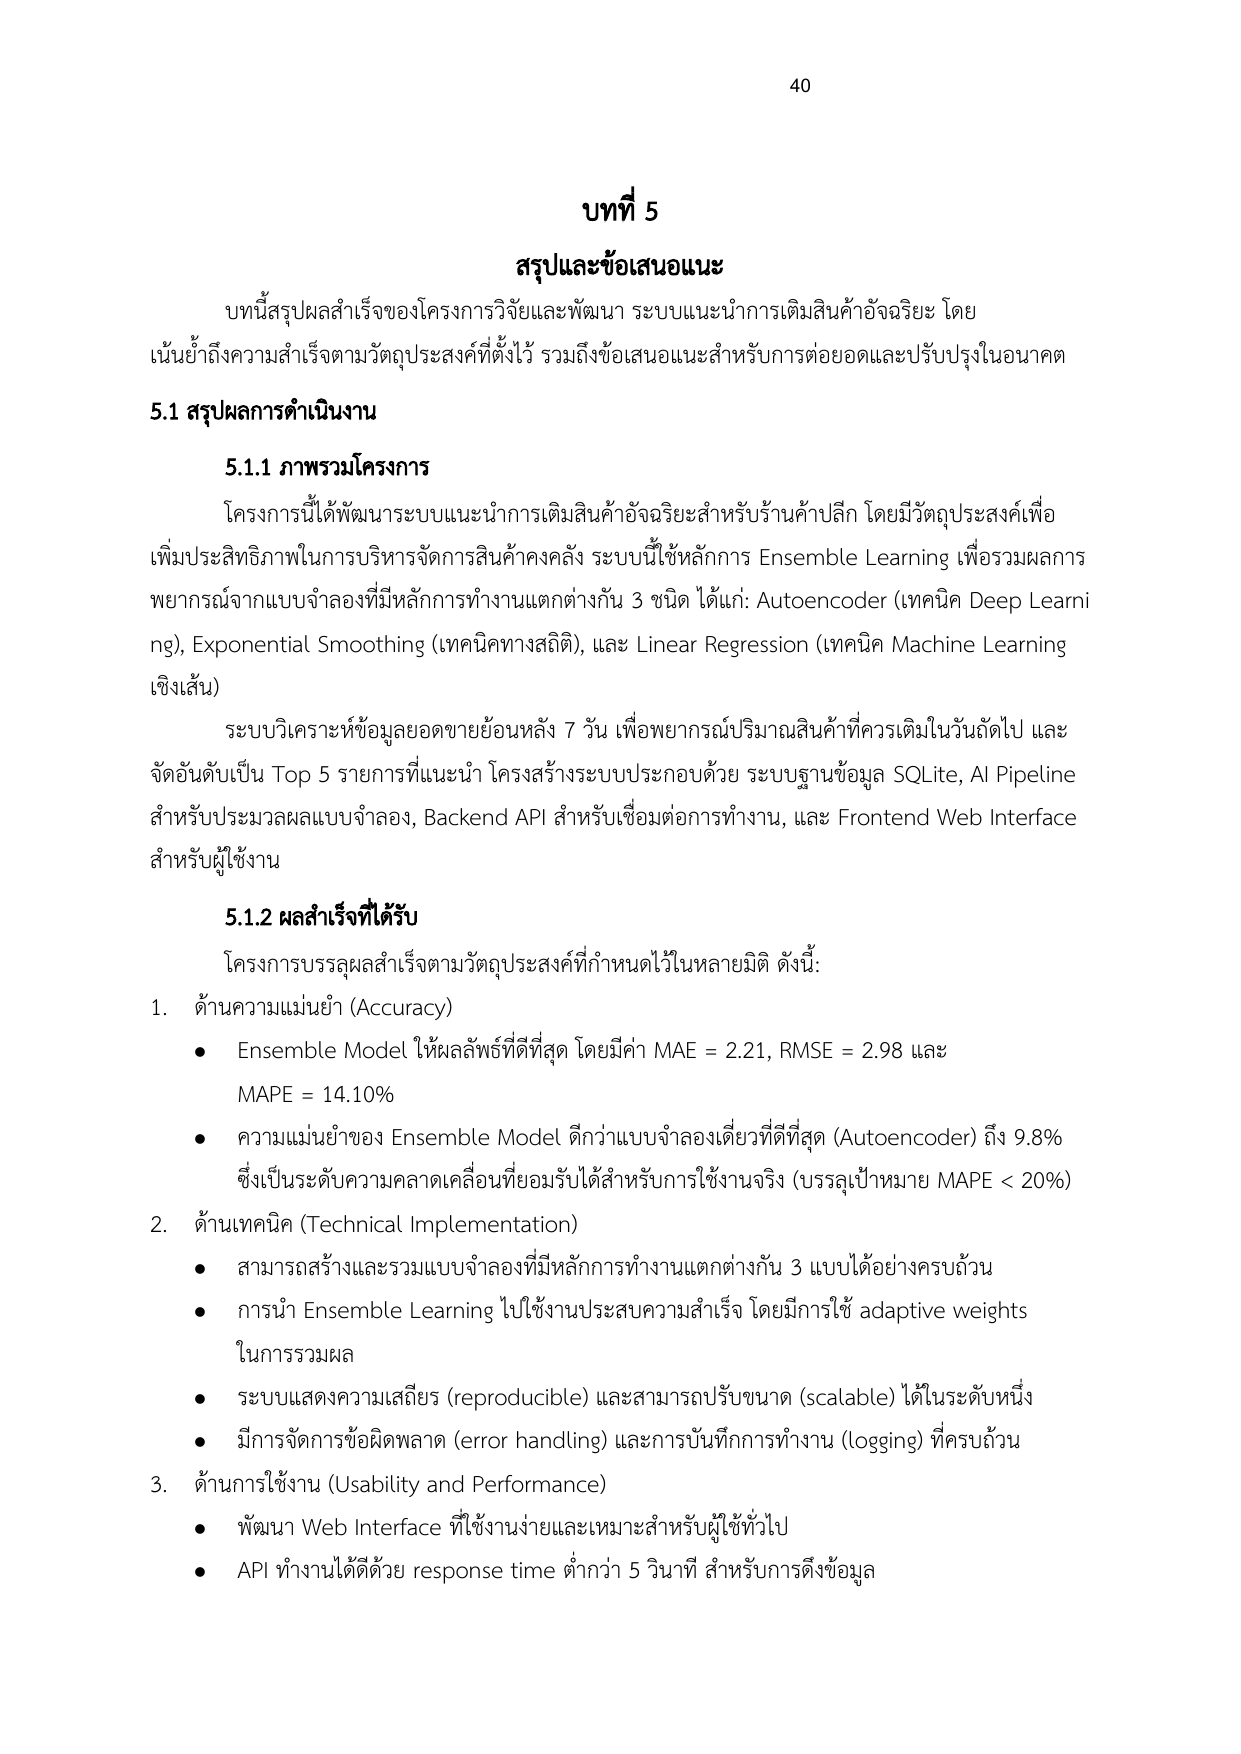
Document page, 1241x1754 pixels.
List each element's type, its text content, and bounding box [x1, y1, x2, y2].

list API ทำงานได้ดีด้วย response time ต่ำกว่า 5 วินาที สำหรับการดึงข้อมูล [194, 1549, 1090, 1587]
subtitle 5.1.2 ผลสำเร็จที่ได้รับ [150, 895, 1090, 933]
list ด้านการใช้งาน (Usability and Performance) [150, 1463, 1090, 1501]
subtitle สรุปผลการดำเนินงาน [150, 389, 1090, 427]
list โครงการนี้ได้พัฒนาระบบแนะนำการเติมสินค้าอัจฉริยะสำหรับร้านค้าปลีก โดยมีวัตถุประสงค์เพื่อเพิ่มประสิทธิภาพในการบริหารจัดการสินค้าคงคลัง ระบบนี้ใช้หลักการ Ensemble Learning เพื่อรวมผลการพยากรณ์จากแบบจำลองที่มีหลักการทำงานแตกต่างกัน 3 ชนิด ได้แก่: Autoencoder (เทคนิค Deep Learning), Exponential Smoothing (เทคนิคทางสถิติ), และ Linear Regression (เทคนิค Machine Learning เชิงเส้น) [150, 493, 1090, 704]
list มีการจัดการข้อผิดพลาด (error handling) และการบันทึกการทำงาน (logging) ที่ครบถ้วน [194, 1419, 1090, 1457]
list การนำ Ensemble Learning ไปใช้งานประสบความสำเร็จ โดยมีการใช้ adaptive weights ในการรวมผล [194, 1289, 1090, 1371]
list พัฒนา Web Interface ที่ใช้งานง่ายและเหมาะสำหรับผู้ใช้ทั่วไป [194, 1506, 1090, 1544]
text บทนี้สรุปผลสำเร็จของโครงการวิจัยและพัฒนา ระบบแนะนำการเติมสินค้าอัจฉริยะ โดย เน้นย้ำถึงความสำเร็จตามวัตถุประสงค์ที่ตั้งไว้ รวมถึงข้อเสนอแนะสำหรับการต่อยอดและปรับปรุงในอนาคต [150, 290, 1090, 371]
list ระบบวิเคราะห์ข้อมูลยอดขายย้อนหลัง 7 วัน เพื่อพยากรณ์ปริมาณสินค้าที่ควรเติมในวันถัดไป และจัดอันดับเป็น Top 5 รายการที่แนะนำ โครงสร้างระบบประกอบด้วย ระบบฐานข้อมูล SQLite, AI Pipeline สำหรับประมวลผลแบบจำลอง, Backend API สำหรับเชื่อมต่อการทำงาน, และ Frontend Web Interface สำหรับผู้ใช้งาน [150, 709, 1090, 877]
list ด้านความแม่นยำ (Accuracy) [150, 986, 1090, 1024]
subtitle 5.1.1 ภาพรวมโครงการ [150, 445, 1090, 483]
subtitle บทที่ 5 [150, 183, 1090, 230]
list Ensemble Model ให้ผลลัพธ์ที่ดีที่สุด โดยมีค่า MAE = 2.21, RMSE = 2.98 และ MAPE = 14.10% [194, 1029, 1090, 1111]
list ความแม่นยำของ Ensemble Model ดีกว่าแบบจำลองเดี่ยวที่ดีที่สุด (Autoencoder) ถึง 9.8% ซึ่งเป็นระดับความคลาดเคลื่อนที่ยอมรับได้สำหรับการใช้งานจริง (บรรลุเป้าหมาย MAPE < 20%) [194, 1116, 1090, 1197]
text สรุปและข้อเสนอแนะ [150, 242, 1090, 284]
list ด้านเทคนิค (Technical Implementation) [150, 1203, 1090, 1241]
list ระบบแสดงความเสถียร (reproducible) และสามารถปรับขนาด (scalable) ได้ในระดับหนึ่ง [194, 1376, 1090, 1414]
list โครงการบรรลุผลสำเร็จตามวัตถุประสงค์ที่กำหนดไว้ในหลายมิติ ดังนี้: [150, 943, 1090, 981]
list สามารถสร้างและรวมแบบจำลองที่มีหลักการทำงานแตกต่างกัน 3 แบบได้อย่างครบถ้วน [194, 1246, 1090, 1284]
